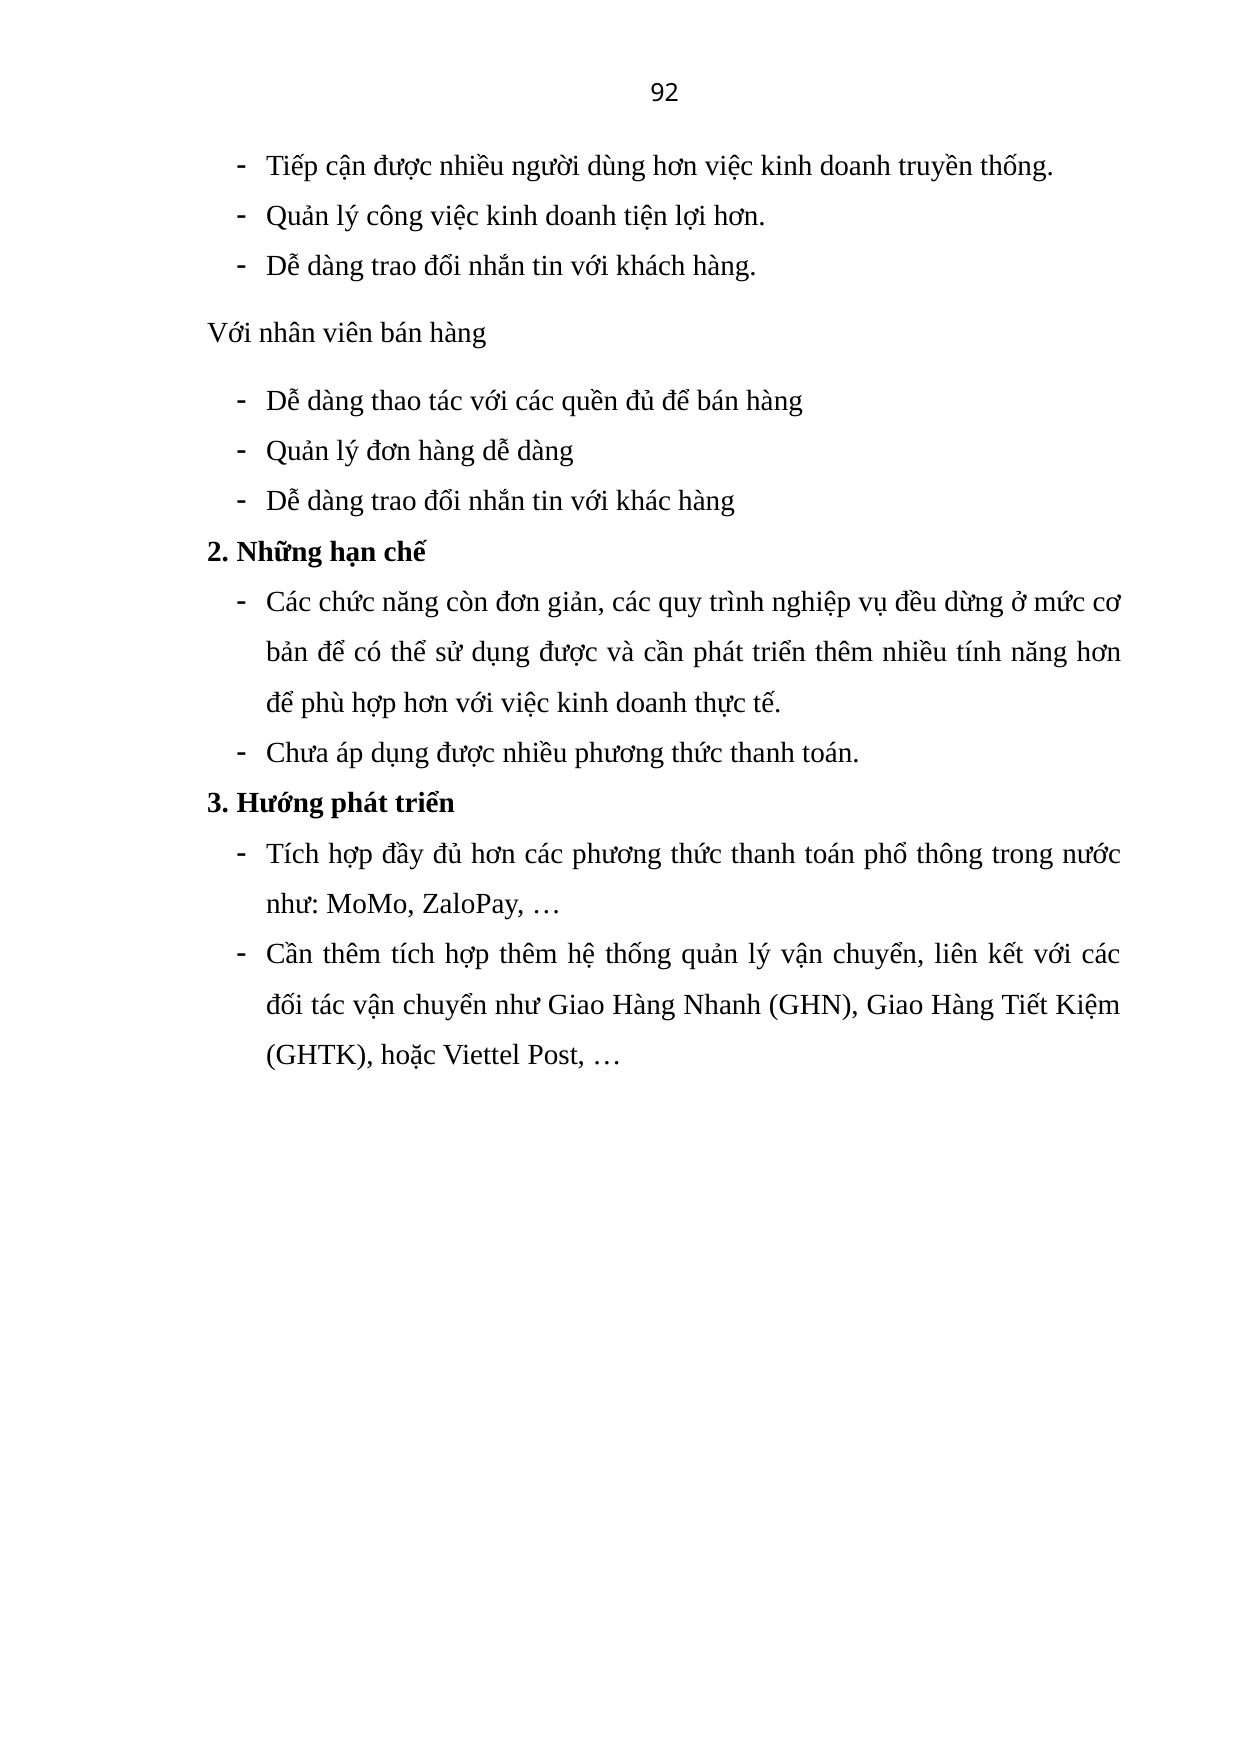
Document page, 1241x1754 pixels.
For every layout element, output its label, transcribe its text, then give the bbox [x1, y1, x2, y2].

list Quản lý đơn hàng dễ dàng [236, 433, 1122, 467]
list Dễ dàng thao tác với các quền đủ để bán hàng [236, 383, 1122, 416]
text Với nhân viên bán hàng [207, 316, 1122, 349]
list Cần thêm tích hợp thêm hệ thống quản lý vận chuyển, liên kết với các đối tác vận chuyển như Giao Hàng Nhanh (GHN), Giao Hàng Tiết Kiệm (GHTK), hoặc Viettel Post, … [236, 937, 1122, 1071]
list Hướng phát triển [207, 786, 1122, 819]
list Dễ dàng trao đổi nhắn tin với khác hàng [236, 483, 1122, 517]
list Các chức năng còn đơn giản, các quy trình nghiệp vụ đều dừng ở mức cơ bản để có thể sử dụng được và cần phát triển thêm nhiều tính năng hơn để phù hợp hơn với việc kinh doanh thực tế. [236, 584, 1122, 718]
list Chưa áp dụng được nhiều phương thức thanh toán. [236, 735, 1122, 769]
list Quản lý công việc kinh doanh tiện lợi hơn. [236, 198, 1122, 232]
list Tích hợp đầy đủ hơn các phương thức thanh toán phổ thông trong nước như: MoMo, ZaloPay, … [236, 836, 1122, 920]
list Dễ dàng trao đổi nhắn tin với khách hàng. [236, 248, 1122, 282]
list Tiếp cận được nhiều người dùng hơn việc kinh doanh truyền thống. [236, 148, 1122, 181]
list Những hạn chế [207, 534, 1122, 567]
